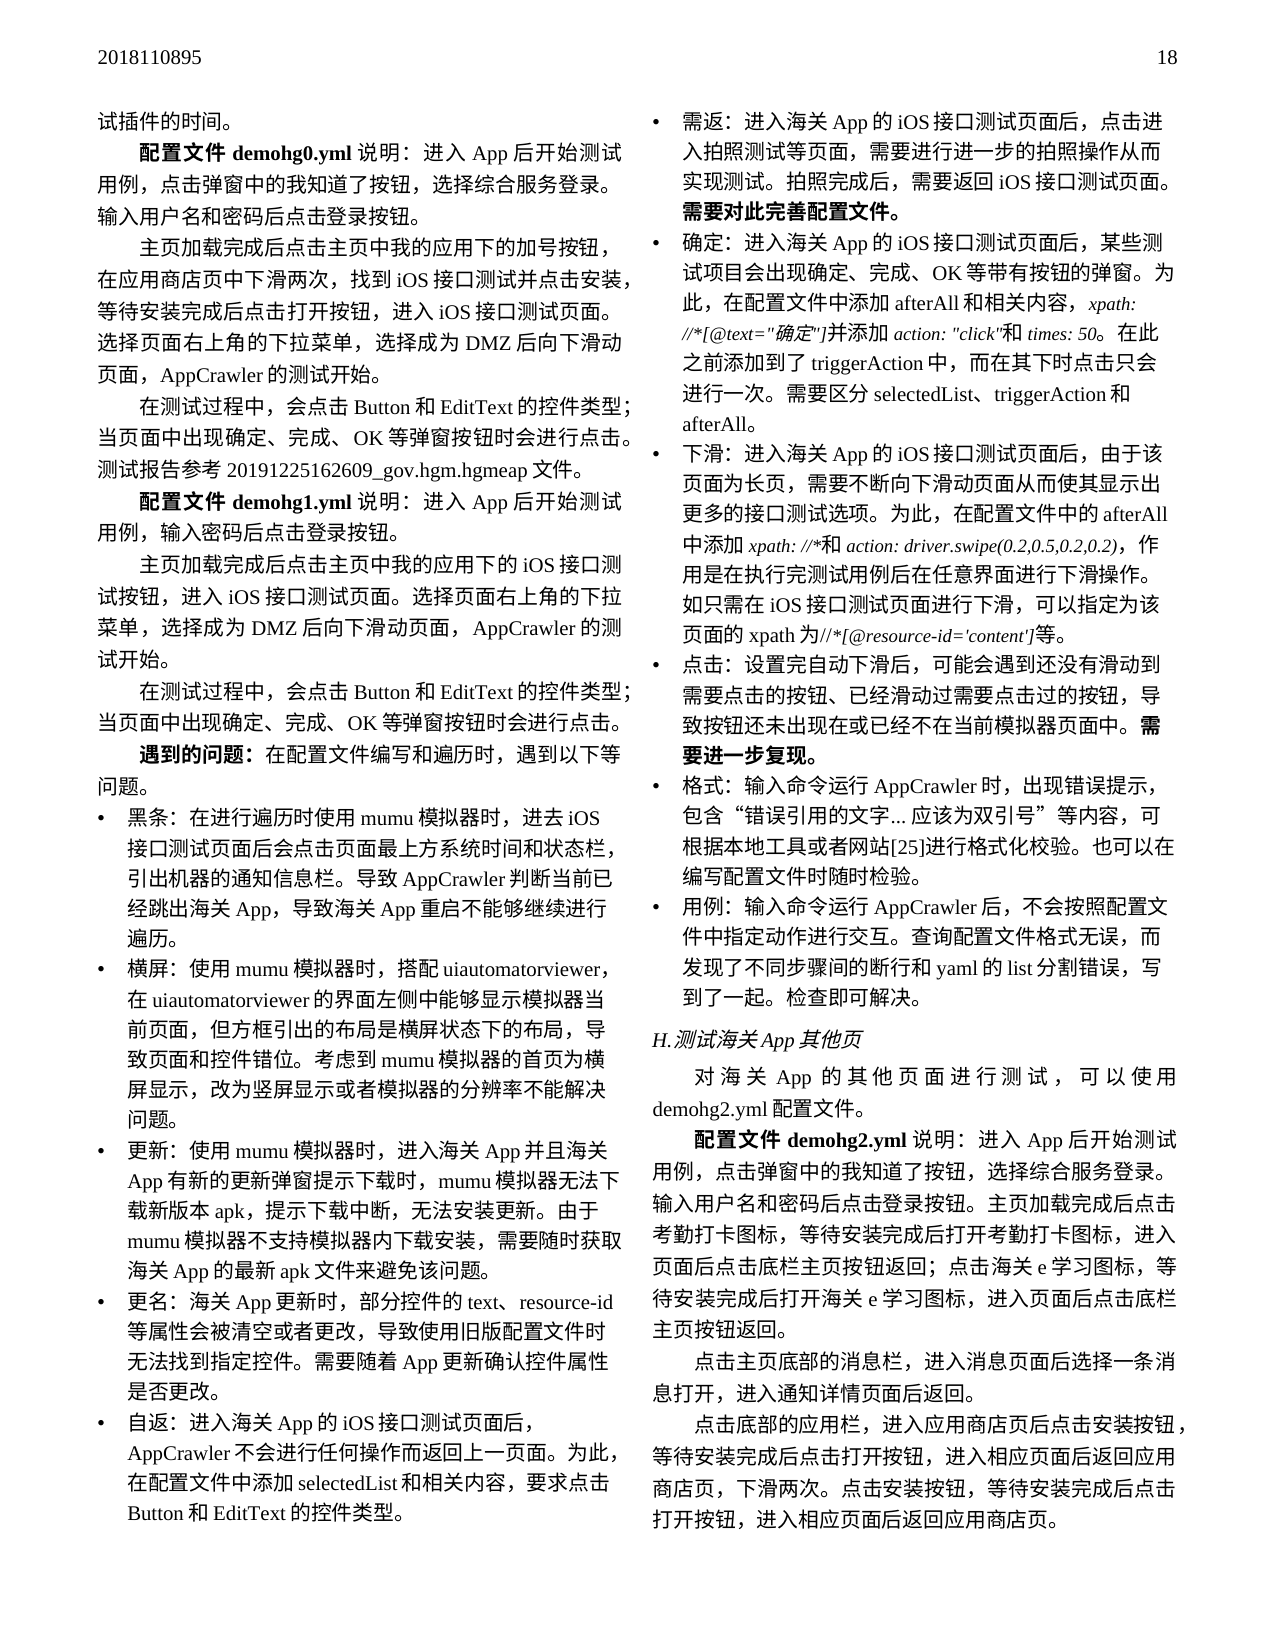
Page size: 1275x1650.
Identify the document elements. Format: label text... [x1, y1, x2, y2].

list 更新：使用mumu模拟器时，进入海关App并且海关App有新的更新弹窗提示下载时，mumu模拟器无法下载新版本apk，提示下载中断，无法安装更新。由于mumu模拟器不支持模拟器内下载安装，需要随时获取海关App的最新apk文件来避免该问题。 [97, 1134, 622, 1285]
list 需返：进入海关App的iOS接口测试页面后，点击进入拍照测试等页面，需要进行进一步的拍照操作从而实现测试。拍照完成后，需要返回iOS接口测试页面。需要对此完善配置文件。 [652, 105, 1177, 226]
list 横屏：使用mumu模拟器时，搭配uiautomatorviewer，在uiautomatorviewer的界面左侧中能够显示模拟器当前页面，但方框引出的布局是横屏状态下的布局，导致页面和控件错位。考虑到mumu模拟器的首页为横屏显示，改为竖屏显示或者模拟器的分辨率不能解决问题。 [97, 953, 622, 1134]
text 遇到的问题：在配置文件编写和遍历时，遇到以下等问题。 [97, 738, 622, 800]
text 在测试过程中，会点击Button和EditText的控件类型；当页面中出现确定、完成、OK等弹窗按钮时会进行点击。 [97, 675, 622, 737]
list 下滑：进入海关App的iOS接口测试页面后，由于该页面为长页，需要不断向下滑动页面从而使其显示出更多的接口测试选项。为此，在配置文件中的afterAll中添加xpath: //*和action: driver.swipe(0.2,0.5,0.2,0.2)，作用是在执行完测试用例后在任意界面进行下滑操作。如只需在iOS接口测试页面进行下滑，可以指定为该页面的xpath为//*[@resource-id='content']等。 [652, 437, 1177, 649]
list 点击：设置完自动下滑后，可能会遇到还没有滑动到需要点击的按钮、已经滑动过需要点击过的按钮，导致按钮还未出现在或已经不在当前模拟器页面中。需要进一步复现。 [652, 649, 1177, 769]
text 在测试过程中，会点击Button和EditText的控件类型；当页面中出现确定、完成、OK等弹窗按钮时会进行点击。测试报告参考20191225162609_gov.hgm.hgmeap文件。 [97, 390, 622, 483]
text 点击主页底部的消息栏，进入消息页面后选择一条消息打开，进入通知详情页面后返回。 [652, 1345, 1177, 1407]
list 格式：输入命令运行AppCrawler时，出现错误提示，包含“错误引用的文字... 应该为双引号”等内容，可根据本地工具或者网站[25]进行格式化校验。也可以在编写配置文件时随时检验。 [652, 769, 1177, 890]
text 配置文件demohg0.yml说明：进入App后开始测试用例，点击弹窗中的我知道了按钮，选择综合服务登录。输入用户名和密码后点击登录按钮。 [97, 137, 622, 230]
subtitle 测试海关App其他页 [652, 1024, 1177, 1054]
text 配置文件demohg1.yml说明：进入App后开始测试用例，输入密码后点击登录按钮。 [97, 485, 622, 547]
text 对海关App的其他页面进行测试，可以使用demohg2.yml配置文件。 [652, 1060, 1177, 1122]
text 主页加载完成后点击主页中我的应用下的iOS接口测试按钮，进入iOS接口测试页面。选择页面右上角的下拉菜单，选择成为DMZ后向下滑动页面，AppCrawler的测试开始。 [97, 548, 622, 673]
list 黑条：在进行遍历时使用mumu模拟器时，进去iOS接口测试页面后会点击页面最上方系统时间和状态栏，引出机器的通知信息栏。导致AppCrawler判断当前已经跳出海关App，导致海关App重启不能够继续进行遍历。 [97, 802, 622, 953]
text 配置文件demohg2.yml说明：进入App后开始测试用例，点击弹窗中的我知道了按钮，选择综合服务登录。输入用户名和密码后点击登录按钮。主页加载完成后点击考勤打卡图标，等待安装完成后打开考勤打卡图标，进入页面后点击底栏主页按钮返回；点击海关e学习图标，等待安装完成后打开海关e学习图标，进入页面后点击底栏主页按钮返回。 [652, 1123, 1177, 1344]
list 确定：进入海关App的iOS接口测试页面后，某些测试项目会出现确定、完成、OK等带有按钮的弹窗。为此，在配置文件中添加afterAll和相关内容，xpath: //*[@text="确定"]并添加action: "click"和times: 50。在此之前添加到了triggerAction中，而在其下时点击只会进行一次。需要区分selectedList、triggerAction和afterAll。 [652, 226, 1177, 437]
text 主页加载完成后点击主页中我的应用下的加号按钮，在应用商店页中下滑两次，找到iOS接口测试并点击安装，等待安装完成后点击打开按钮，进入iOS接口测试页面。选择页面右上角的下拉菜单，选择成为DMZ后向下滑动页面，AppCrawler的测试开始。 [97, 232, 622, 388]
list 更名：海关App更新时，部分控件的text、resource-id等属性会被清空或者更改，导致使用旧版配置文件时无法找到指定控件。需要随着App更新确认控件属性是否更改。 [97, 1285, 622, 1406]
text 点击底部的应用栏，进入应用商店页后点击安装按钮，等待安装完成后点击打开按钮，进入相应页面后返回应用商店页，下滑两次。点击安装按钮，等待安装完成后点击打开按钮，进入相应页面后返回应用商店页。 [652, 1408, 1177, 1534]
list 自返：进入海关App的iOS接口测试页面后，AppCrawler不会进行任何操作而返回上一页面。为此，在配置文件中添加selectedList和相关内容，要求点击Button和EditText的控件类型。 [97, 1406, 622, 1527]
list 用例：输入命令运行AppCrawler后，不会按照配置文件中指定动作进行交互。查询配置文件格式无误，而发现了不同步骤间的断行和yaml的list分割错误，写到了一起。检查即可解决。 [652, 890, 1177, 1011]
text 其中，使用到了配置文件。在新机上进行测试时或者首次打开App、清理App后重新打开时可以使用demohg0.yml配置文件。其余情况下一般可以使用demohg1.yml，节省单次测试时输入用户名和下载iOS测试插件的时间。 [97, 105, 622, 135]
